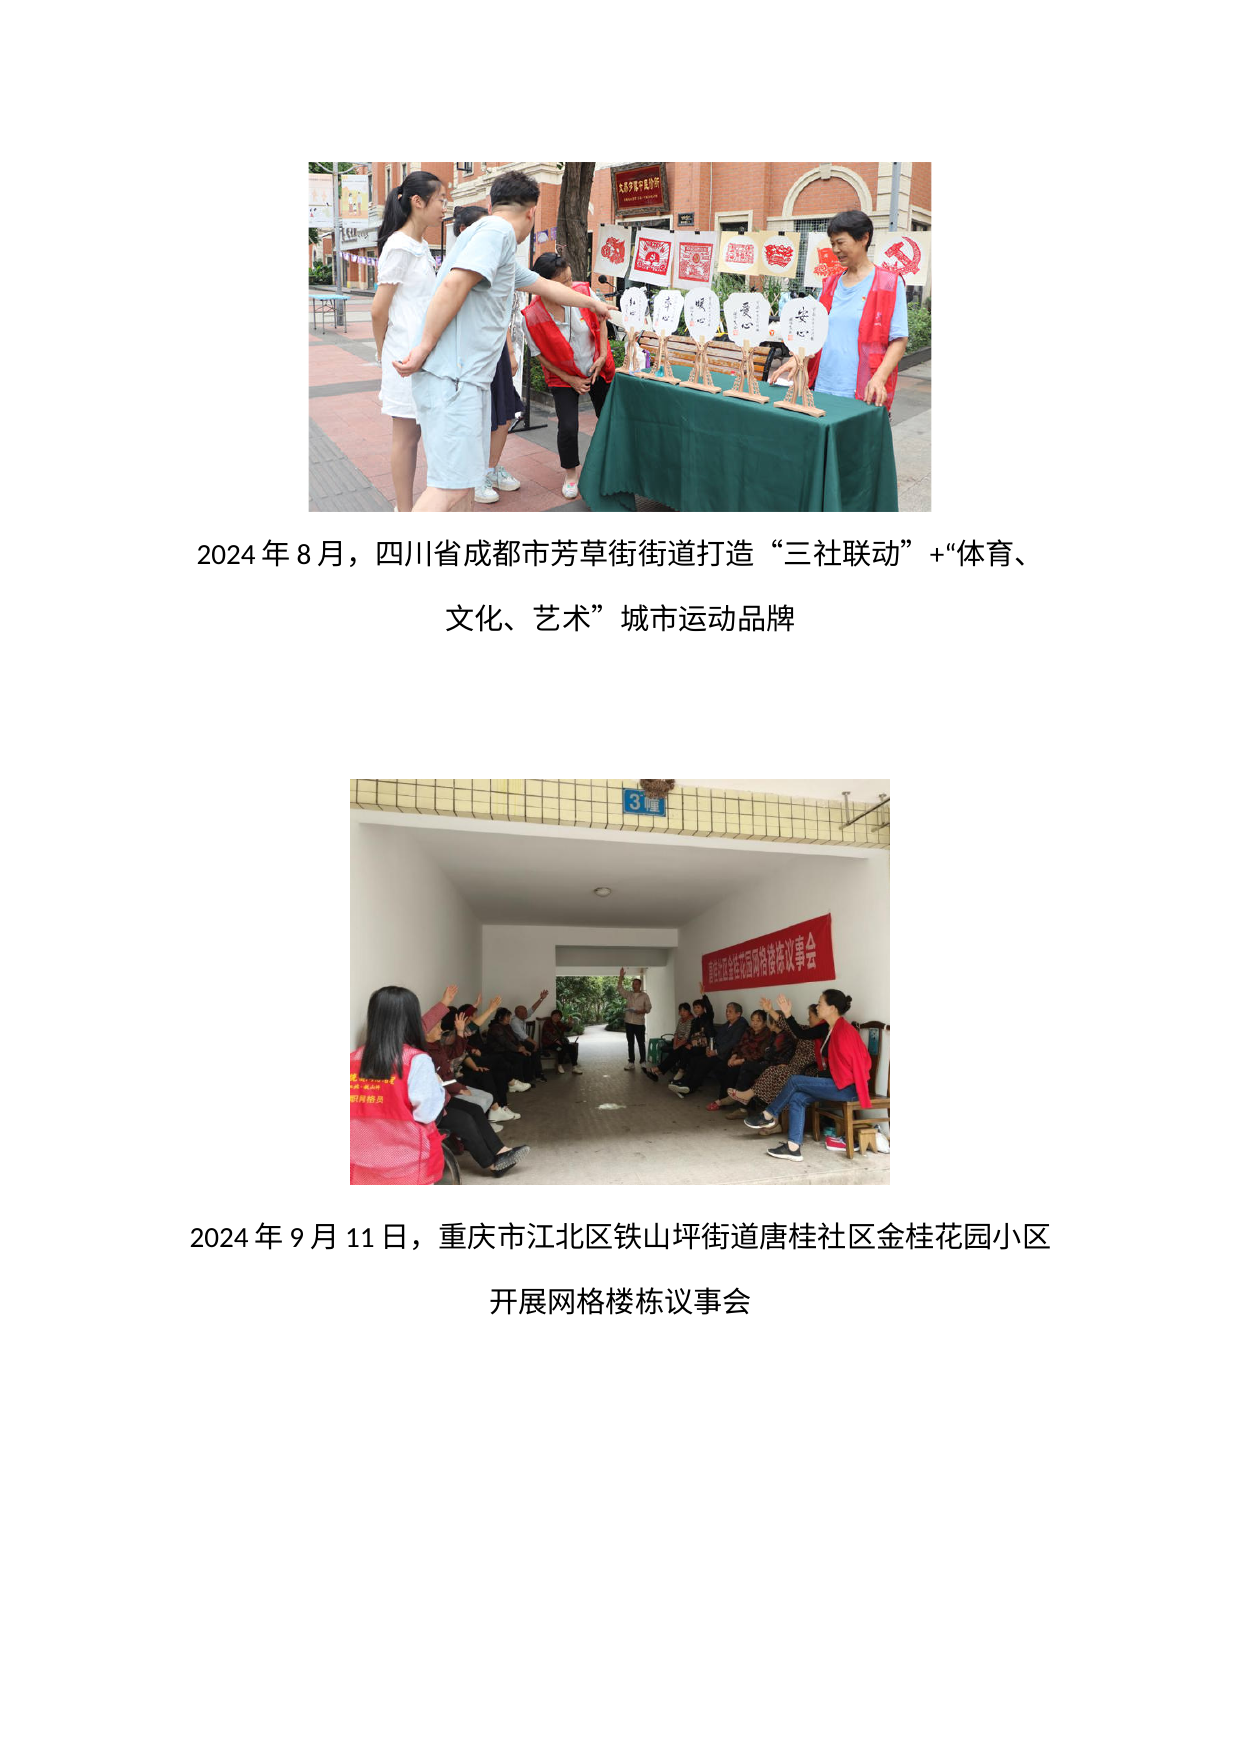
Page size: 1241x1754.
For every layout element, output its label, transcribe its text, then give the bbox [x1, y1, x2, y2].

picture [350, 779, 890, 1185]
picture [308, 162, 932, 512]
text 2024年8月，四川省成都市芳草街街道打造“三社联动”+“体育、文化、艺术”城市运动品牌 [187, 519, 1053, 649]
text 2024年9月11日，重庆市江北区铁山坪街道唐桂社区金桂花园小区开展网格楼栋议事会 [187, 1202, 1053, 1332]
